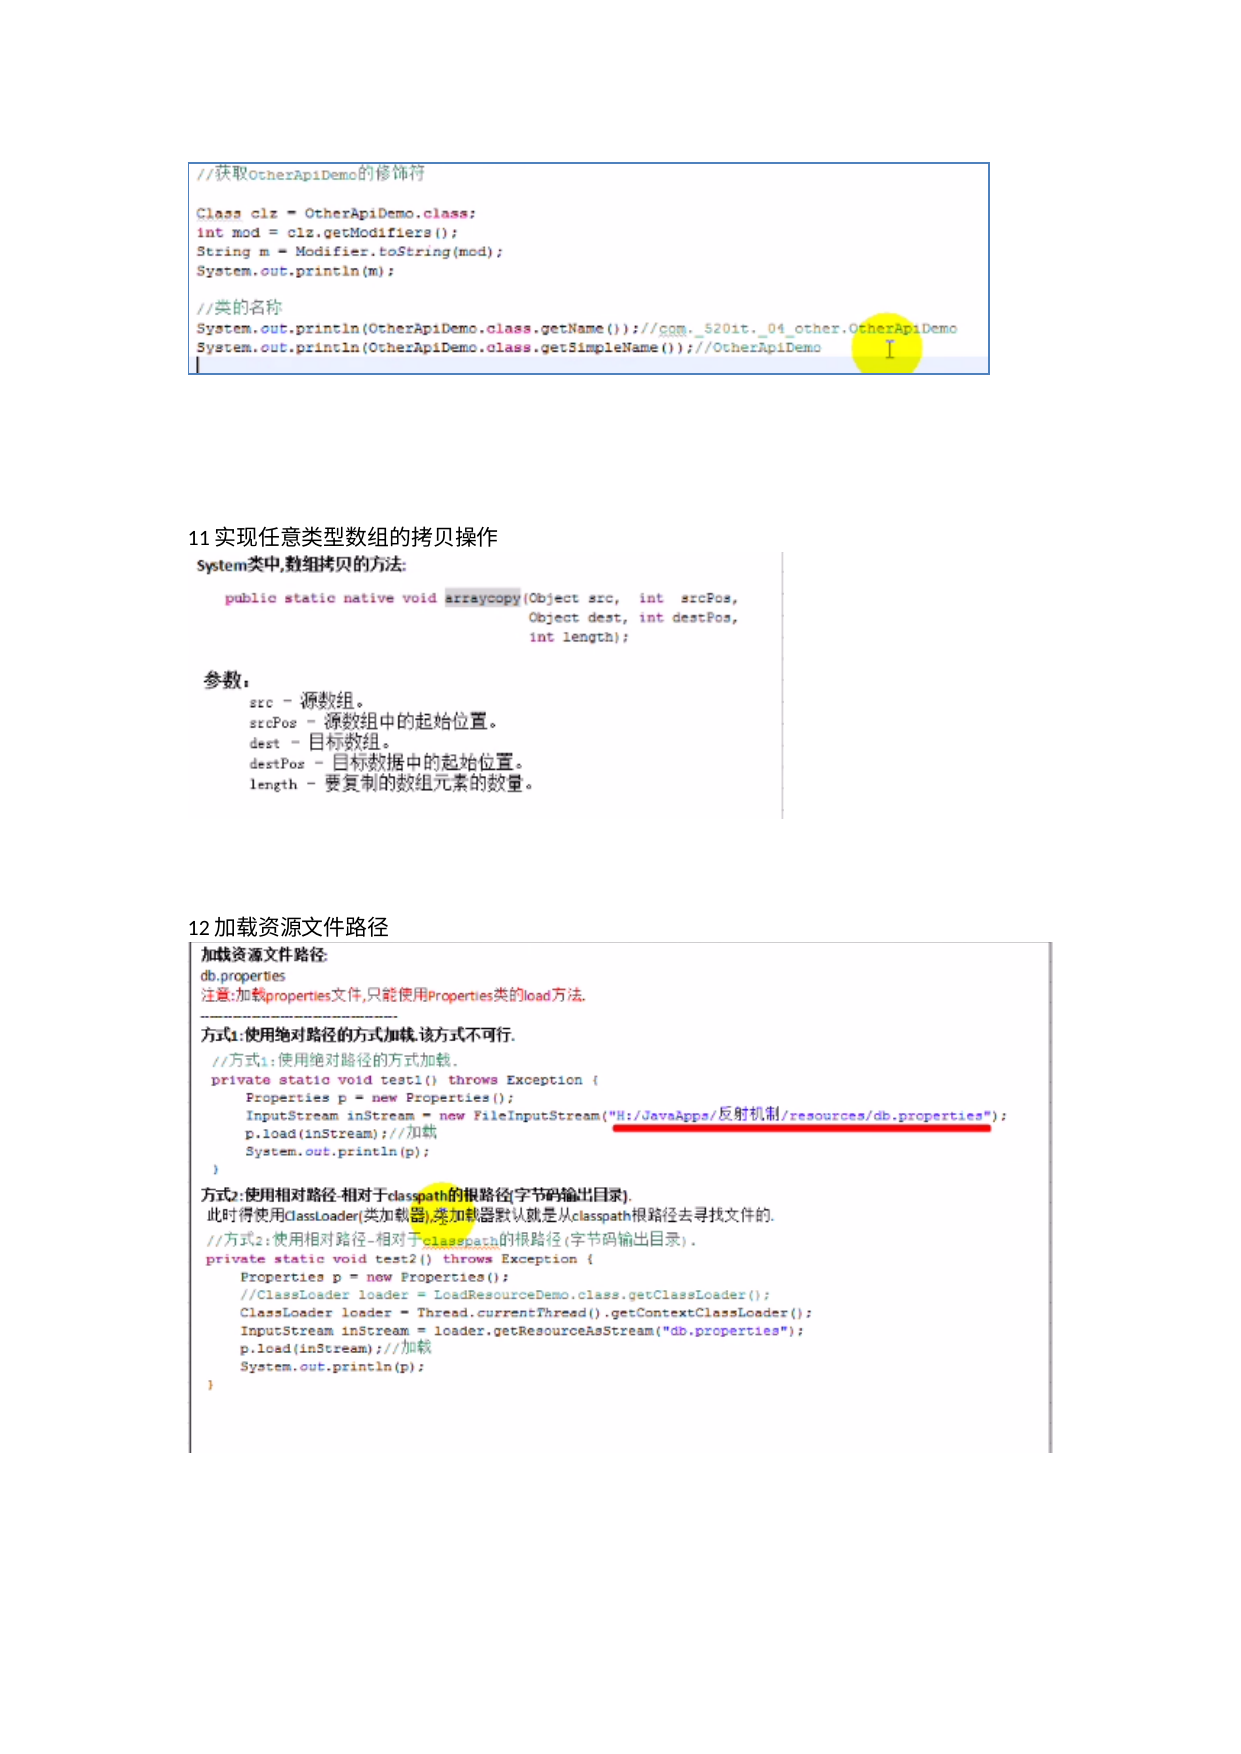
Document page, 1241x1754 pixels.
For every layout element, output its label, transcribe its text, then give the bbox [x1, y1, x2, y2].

picture [187, 552, 784, 819]
text 12加载资源文件路径 [187, 909, 1053, 942]
text 11实现任意类型数组的拷贝操作 [187, 519, 1053, 552]
picture [187, 942, 1053, 1453]
picture [189, 164, 988, 373]
